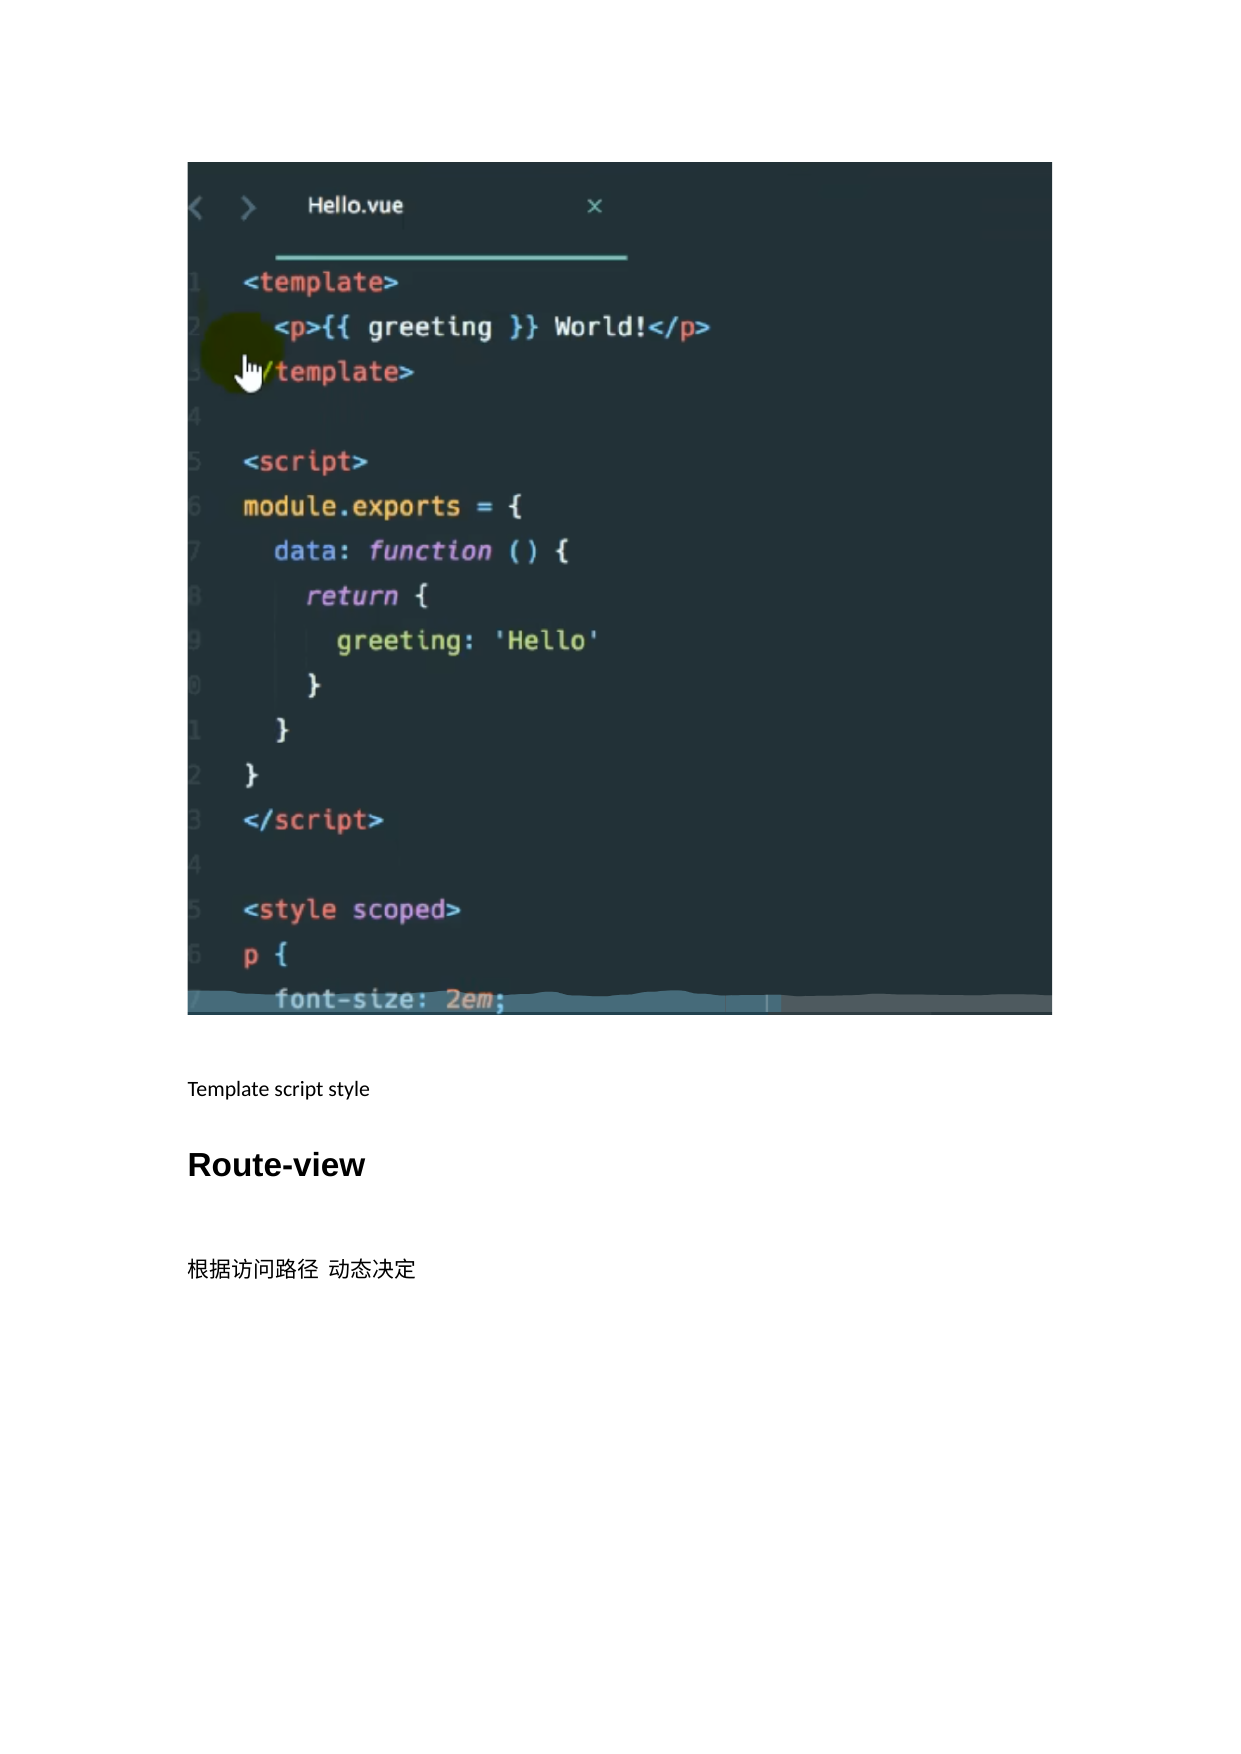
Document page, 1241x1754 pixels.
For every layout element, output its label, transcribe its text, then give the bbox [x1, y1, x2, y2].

text 根据访问路径 动态决定 [187, 1251, 1053, 1284]
subtitle Route-view [187, 1132, 1053, 1197]
text Template script style [187, 1072, 1053, 1104]
picture [187, 162, 1053, 1015]
